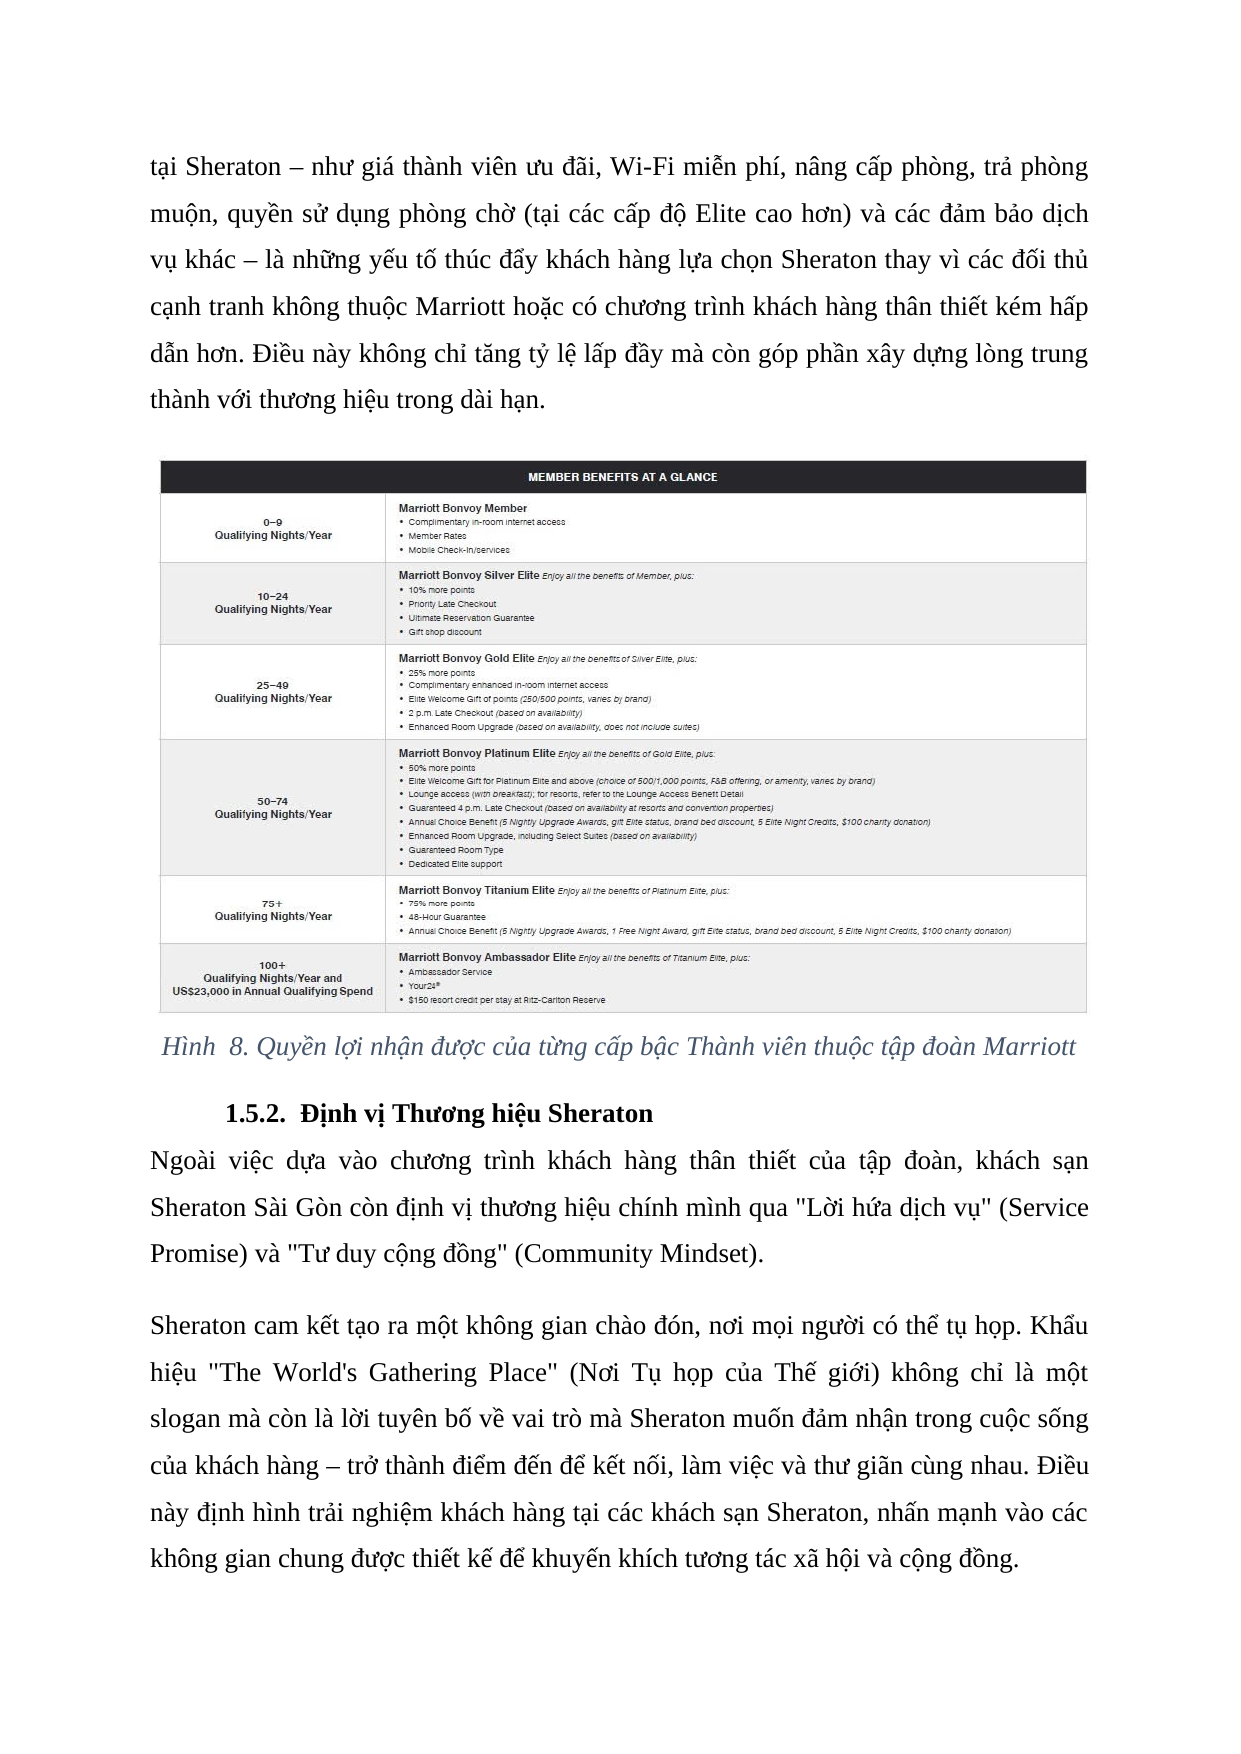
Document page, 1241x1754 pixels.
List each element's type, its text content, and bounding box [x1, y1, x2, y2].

text Ngoài việc dựa vào chương trình khách hàng thân thiết của tập đoàn, khách sạn Sheraton Sài Gòn còn định vị thương hiệu chính mình qua "Lời hứa dịch vụ" (Service Promise) và "Tư duy cộng đồng" (Community Mindset). [150, 1144, 1090, 1268]
picture [150, 455, 1091, 1016]
text Sheraton cam kết tạo ra một không gian chào đón, nơi mọi người có thể tụ họp. Khẩu hiệu "The World's Gathering Place" (Nơi Tụ họp của Thế giới) không chỉ là một slogan mà còn là lời tuyên bố về vai trò mà Sheraton muốn đảm nhận trong cuộc sống của khách hàng – trở thành điểm đến để kết nối, làm việc và thư giãn cùng nhau. Điều này định hình trải nghiệm khách hàng tại các khách sạn Sheraton, nhấn mạnh vào các không gian chung được thiết kế để khuyến khích tương tác xã hội và cộng đồng. [150, 1309, 1090, 1573]
subtitle Định vị Thương hiệu Sheraton [225, 1097, 1090, 1128]
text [150, 150, 1090, 414]
